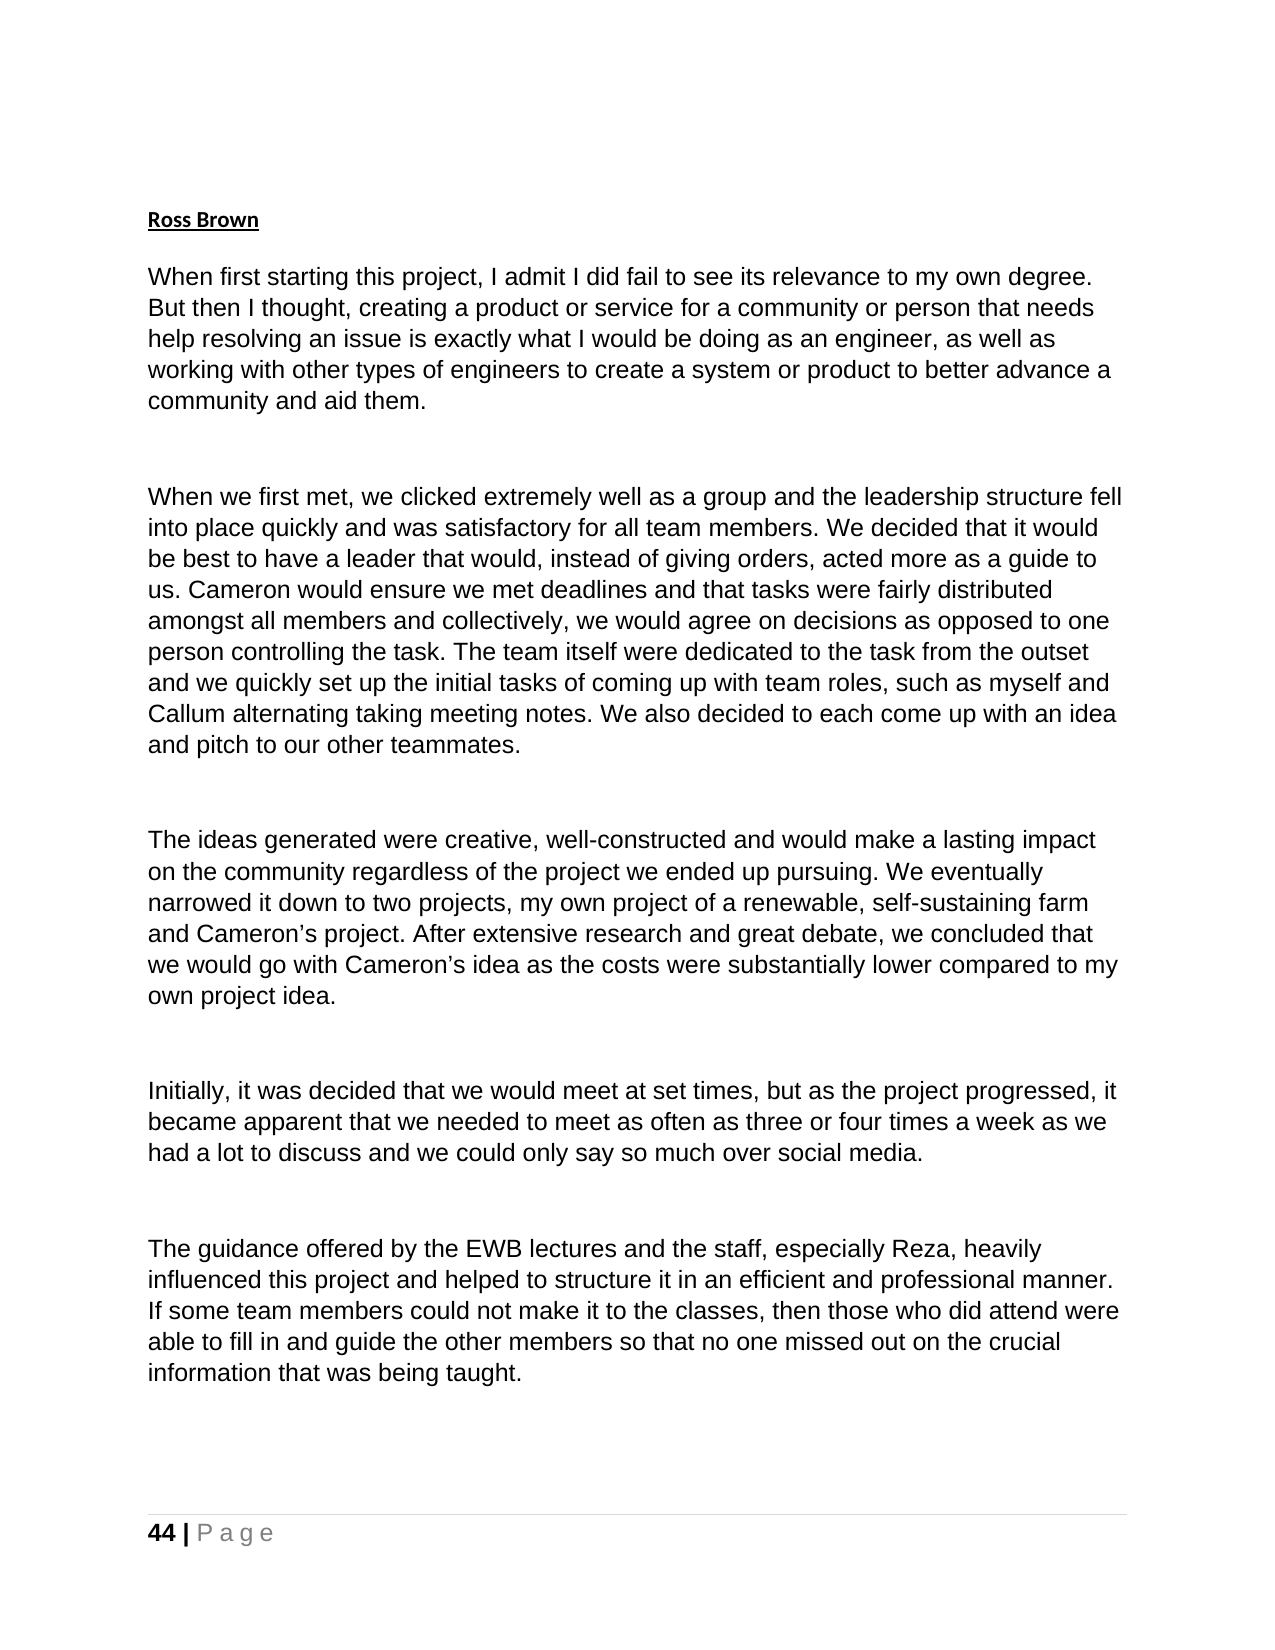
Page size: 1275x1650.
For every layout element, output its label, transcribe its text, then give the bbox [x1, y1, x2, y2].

text Initially, it was decided that we would meet at set times, but as the project progressed, it became apparent that we needed to meet as often as three or four times a week as we had a lot to discuss and we could only say so much over social media. [148, 1076, 1127, 1167]
text The guidance offered by the EWB lectures and the staff, especially Reza, heavily influenced this project and helped to structure it in an efficient and professional manner. If some team members could not make it to the classes, then those who did attend were able to fill in and guide the other members so that no one missed out on the crucial information that was being taught. [148, 1233, 1127, 1386]
text The ideas generated were creative, well-constructed and would make a lasting impact on the community regardless of the project we ended up pursuing. We eventually narrowed it down to two projects, my own project of a renewable, self-sustaining farm and Cameron’s project. After extensive research and great debate, we concluded that we would go with Cameron’s idea as the costs were substantially lower compared to my own project idea. [148, 825, 1127, 1009]
text When first starting this project, I admit I did fail to see its relevance to my own degree. But then I thought, creating a product or service for a community or person that needs help resolving an issue is exactly what I would be doing as an engineer, as well as working with other types of engineers to create a system or product to better advance a community and aid them. [148, 262, 1127, 415]
text Ross Brown [148, 205, 1127, 233]
text When we first met, we clicked extremely well as a group and the leadership structure fell into place quickly and was satisfactory for all team members. We decided that it would be best to have a leader that would, instead of giving orders, acted more as a guide to us. Cameron would ensure we met deadlines and that tasks were fairly distributed amongst all members and collectively, we would agree on decisions as opposed to one person controlling the task. The team itself were dedicated to the task from the outset and we quickly set up the initial tasks of coming up with team roles, such as myself and Callum alternating taking meeting notes. We also decided to each come up with an idea and pitch to our other teammates. [148, 482, 1127, 759]
